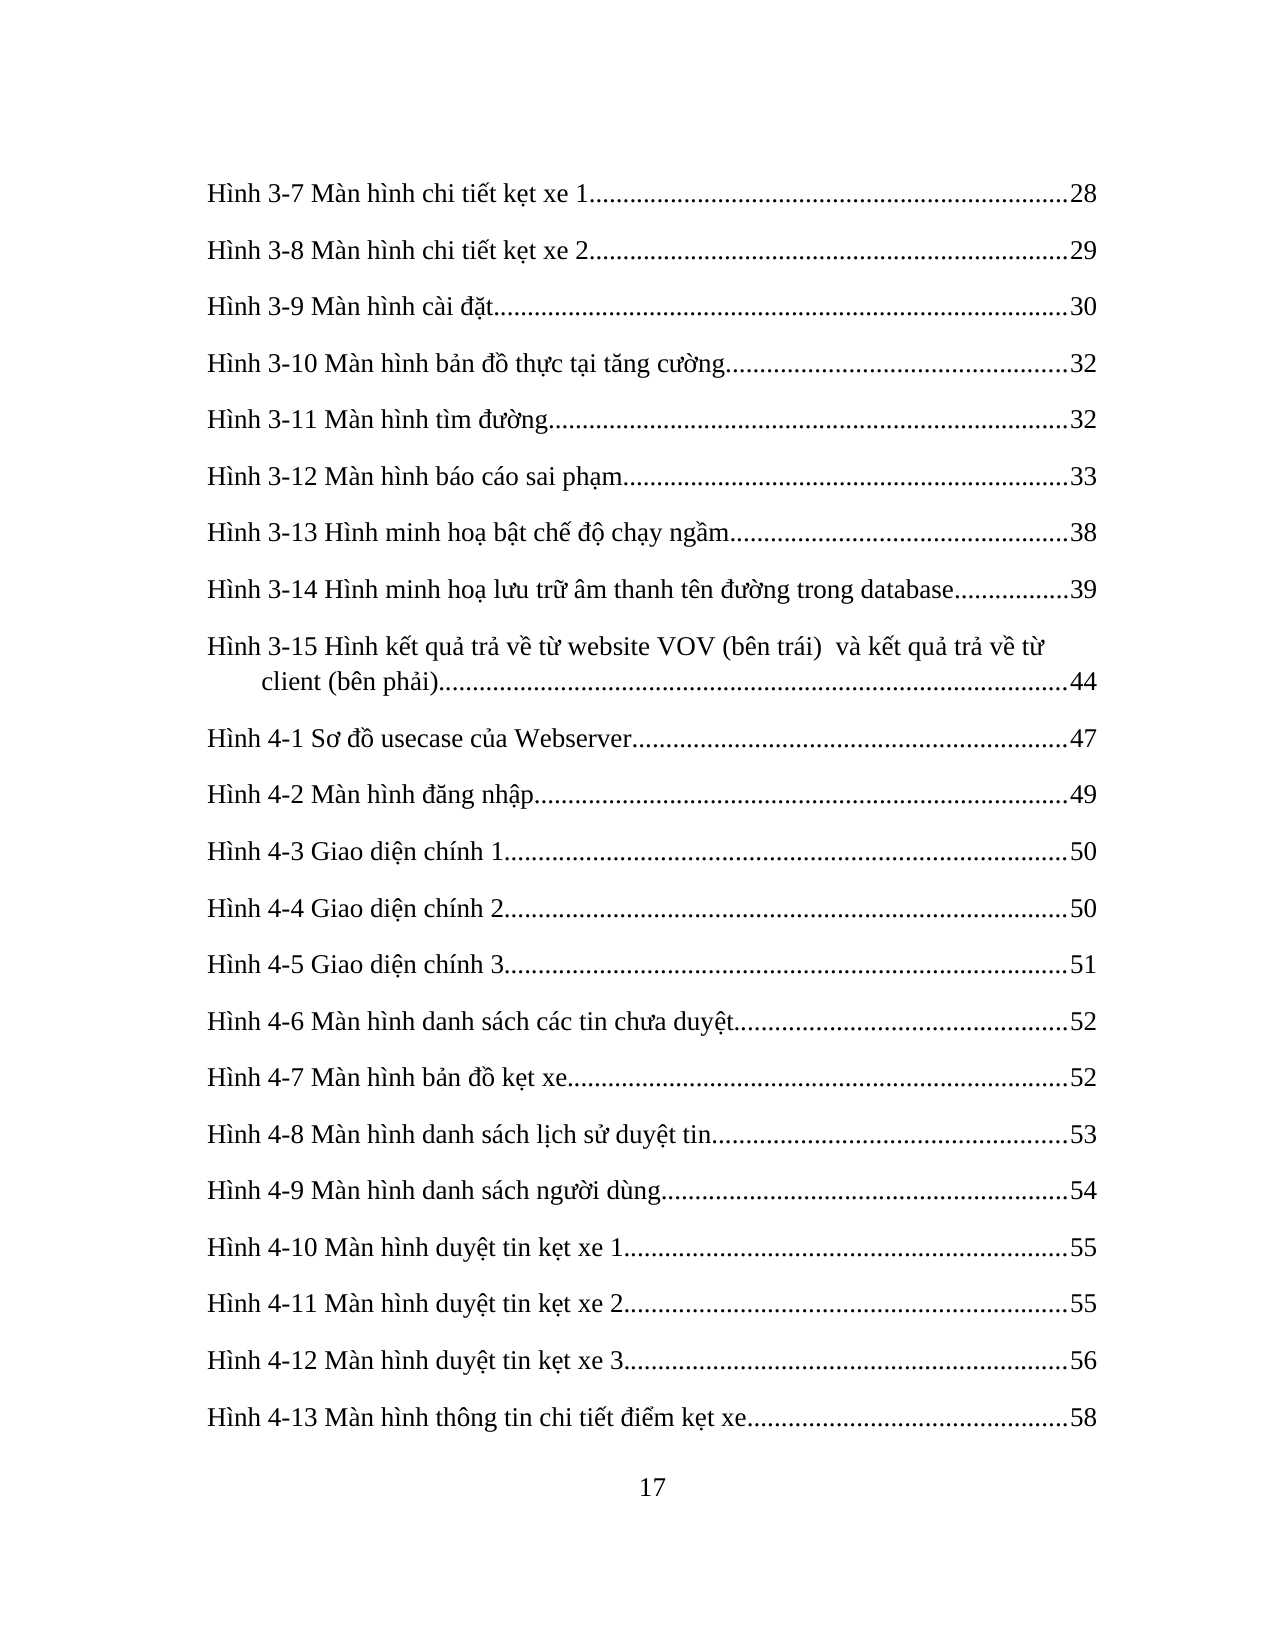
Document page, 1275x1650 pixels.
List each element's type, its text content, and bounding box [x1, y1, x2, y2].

text Hình 4-9 Màn hình danh sách người dùng 54 [207, 1174, 1098, 1206]
text Hình 4-11 Màn hình duyệt tin kẹt xe 2 55 [207, 1288, 1098, 1319]
text Hình 4-3 Giao diện chính 1 50 [207, 835, 1098, 866]
text Hình 4-10 Màn hình duyệt tin kẹt xe 1 55 [207, 1231, 1098, 1262]
text Hình 4-1 Sơ đồ usecase của Webserver 47 [207, 722, 1098, 753]
text Hình 3-15 Hình kết quả trả về từ website VOV (bên trái) và kết quả trả về từ client (bên phải) 44 [207, 630, 1098, 697]
text Hình 4-6 Màn hình danh sách các tin chưa duyệt 52 [207, 1005, 1098, 1036]
text Hình 4-12 Màn hình duyệt tin kẹt xe 3 56 [207, 1344, 1098, 1375]
text Hình 4-5 Giao diện chính 3 51 [207, 948, 1098, 979]
text Hình 3-14 Hình minh hoạ lưu trữ âm thanh tên đường trong database 39 [207, 573, 1098, 604]
text Hình 3-13 Hình minh hoạ bật chế độ chạy ngầm 38 [207, 517, 1098, 548]
text Hình 3-11 Màn hình tìm đường 32 [207, 403, 1098, 434]
text Hình 3-12 Màn hình báo cáo sai phạm 33 [207, 460, 1098, 491]
text Hình 3-7 Màn hình chi tiết kẹt xe 1 28 [207, 177, 1098, 208]
text Hình 3-9 Màn hình cài đặt 30 [207, 290, 1098, 321]
text Hình 3-8 Màn hình chi tiết kẹt xe 2 29 [207, 234, 1098, 265]
text Hình 4-4 Giao diện chính 2 50 [207, 892, 1098, 923]
text Hình 4-8 Màn hình danh sách lịch sử duyệt tin 53 [207, 1118, 1098, 1149]
text Hình 4-7 Màn hình bản đồ kẹt xe 52 [207, 1061, 1098, 1092]
text Hình 4-2 Màn hình đăng nhập 49 [207, 778, 1098, 810]
text Hình 4-13 Màn hình thông tin chi tiết điểm kẹt xe 58 [207, 1401, 1098, 1432]
text Hình 3-10 Màn hình bản đồ thực tại tăng cường 32 [207, 347, 1098, 378]
